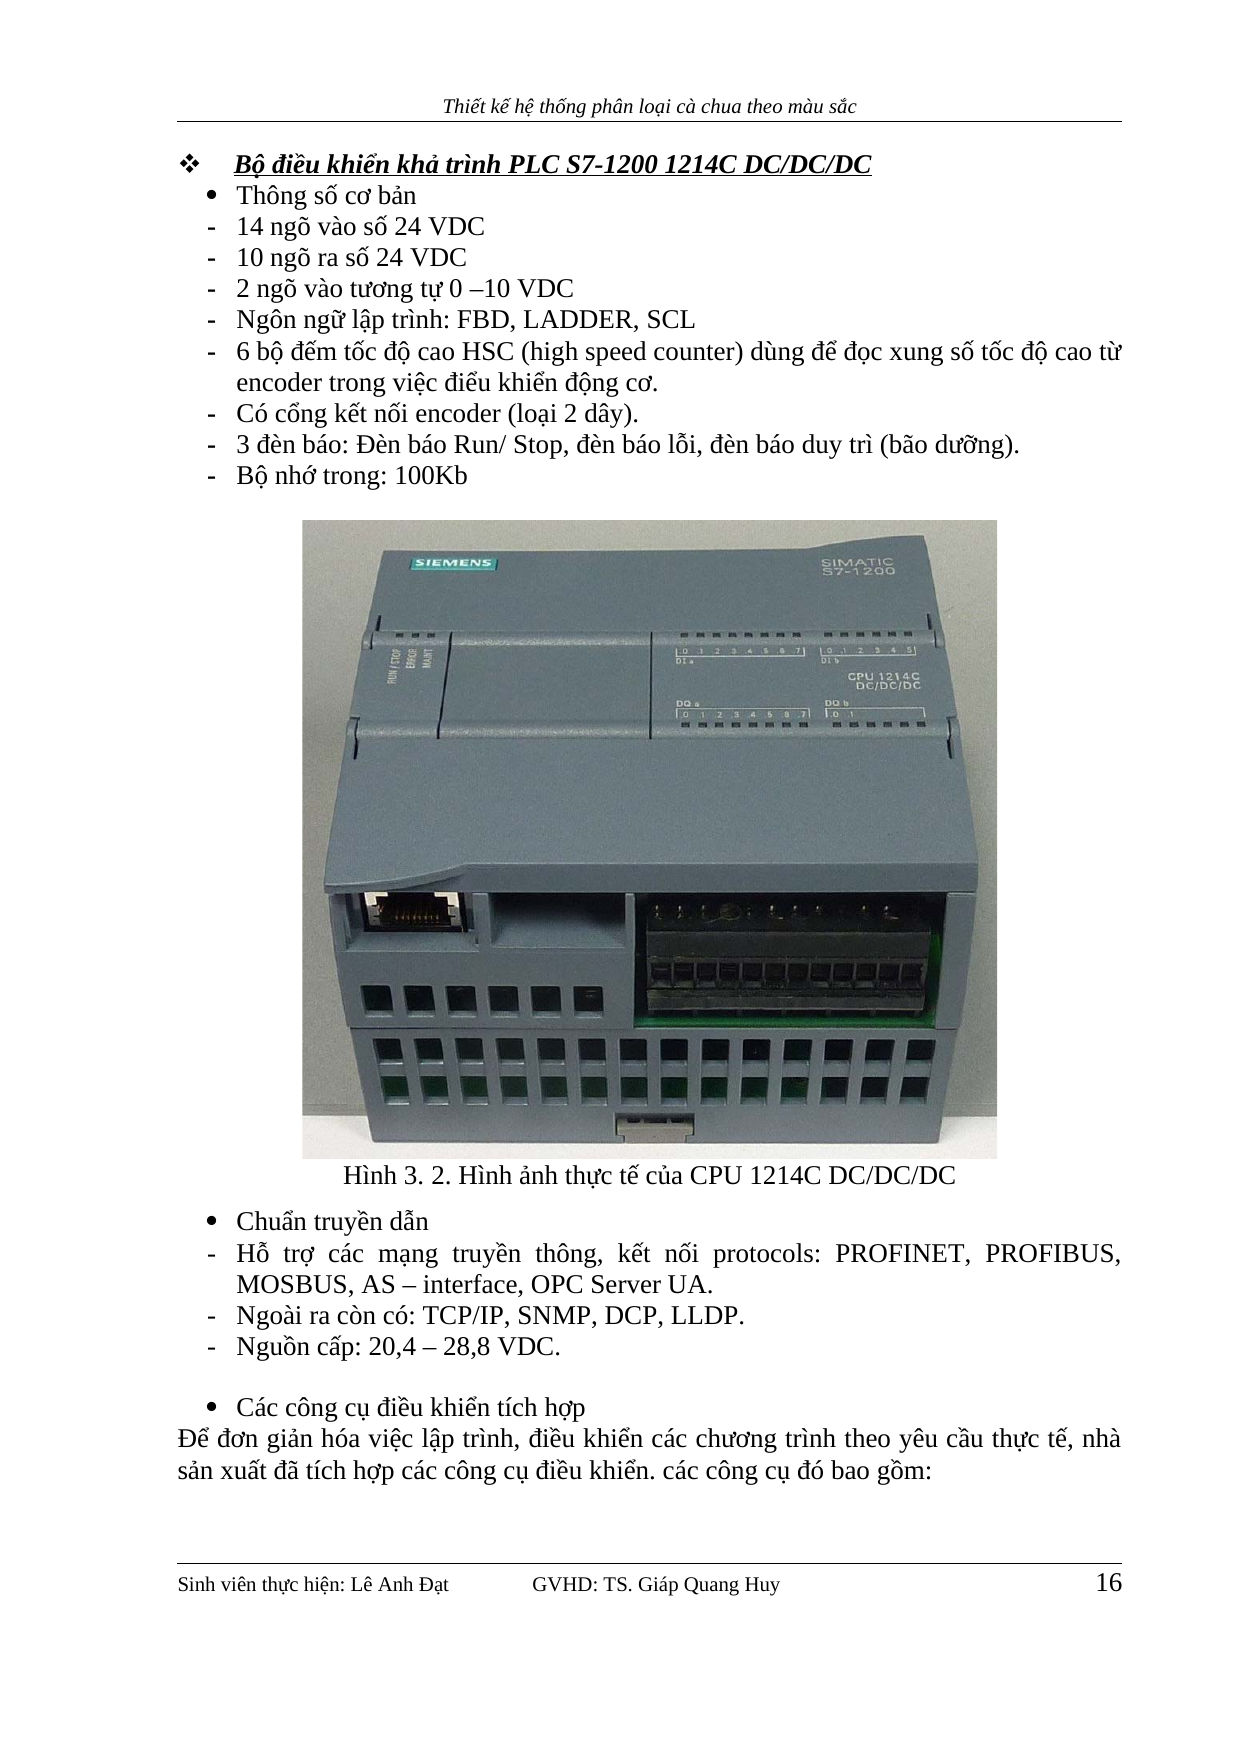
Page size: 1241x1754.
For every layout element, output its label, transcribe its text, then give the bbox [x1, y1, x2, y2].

text 3 đèn báo: đèn báo Run/ Stop, đèn báo lỗi, đèn báo duy trì (bão dưỡng). [207, 428, 1122, 459]
text Các công cụ điều khiển tích hợp [207, 1391, 1122, 1423]
text Để đơn giản hóa việc lập trình, điều khiển các chương trình theo yêu cầu thực tế, nhà sản xuất đã tích hợp các công cụ điều khiển. các công cụ đó bao gồm: [177, 1423, 1122, 1485]
picture [302, 520, 998, 1159]
text Chuẩn truyền dẫn [207, 1206, 1122, 1237]
text 14 ngõ vào số 24 VDC [207, 210, 1122, 241]
text Ngoài ra còn có: TCP/IP, SNMP, DCP, LLDP. [207, 1299, 1122, 1330]
text Bộ điều khiển khả trình PLC S7-1200 1214C DC/DC/DC [177, 148, 1122, 179]
text 2 ngõ vào tương tự 0 –10 VDC [207, 272, 1122, 304]
text Ngôn ngữ lập trình: FBD, LADDER, SCL [207, 304, 1122, 335]
text 10 ngõ ra số 24 VDC [207, 241, 1122, 272]
text Nguồn cấp: 20,4 – 28,8 VDC. [207, 1330, 1122, 1361]
text Thông số cơ bản [207, 179, 1122, 210]
text 6 bộ đếm tốc độ cao HSC (high speed counter) dùng để đọc xung số tốc độ cao từ encoder trong việc điểu khiển động cơ. [207, 335, 1122, 397]
text Có cổng kết nối encoder (loại 2 dây). [207, 397, 1122, 428]
text Bộ nhớ trong: 100Kb [207, 459, 1122, 491]
text Hỗ trợ các mạng truyền thông, kết nối protocols: PROFINET, PROFIBUS, MOSBUS, AS – interface, OPC Server UA. [207, 1237, 1122, 1299]
